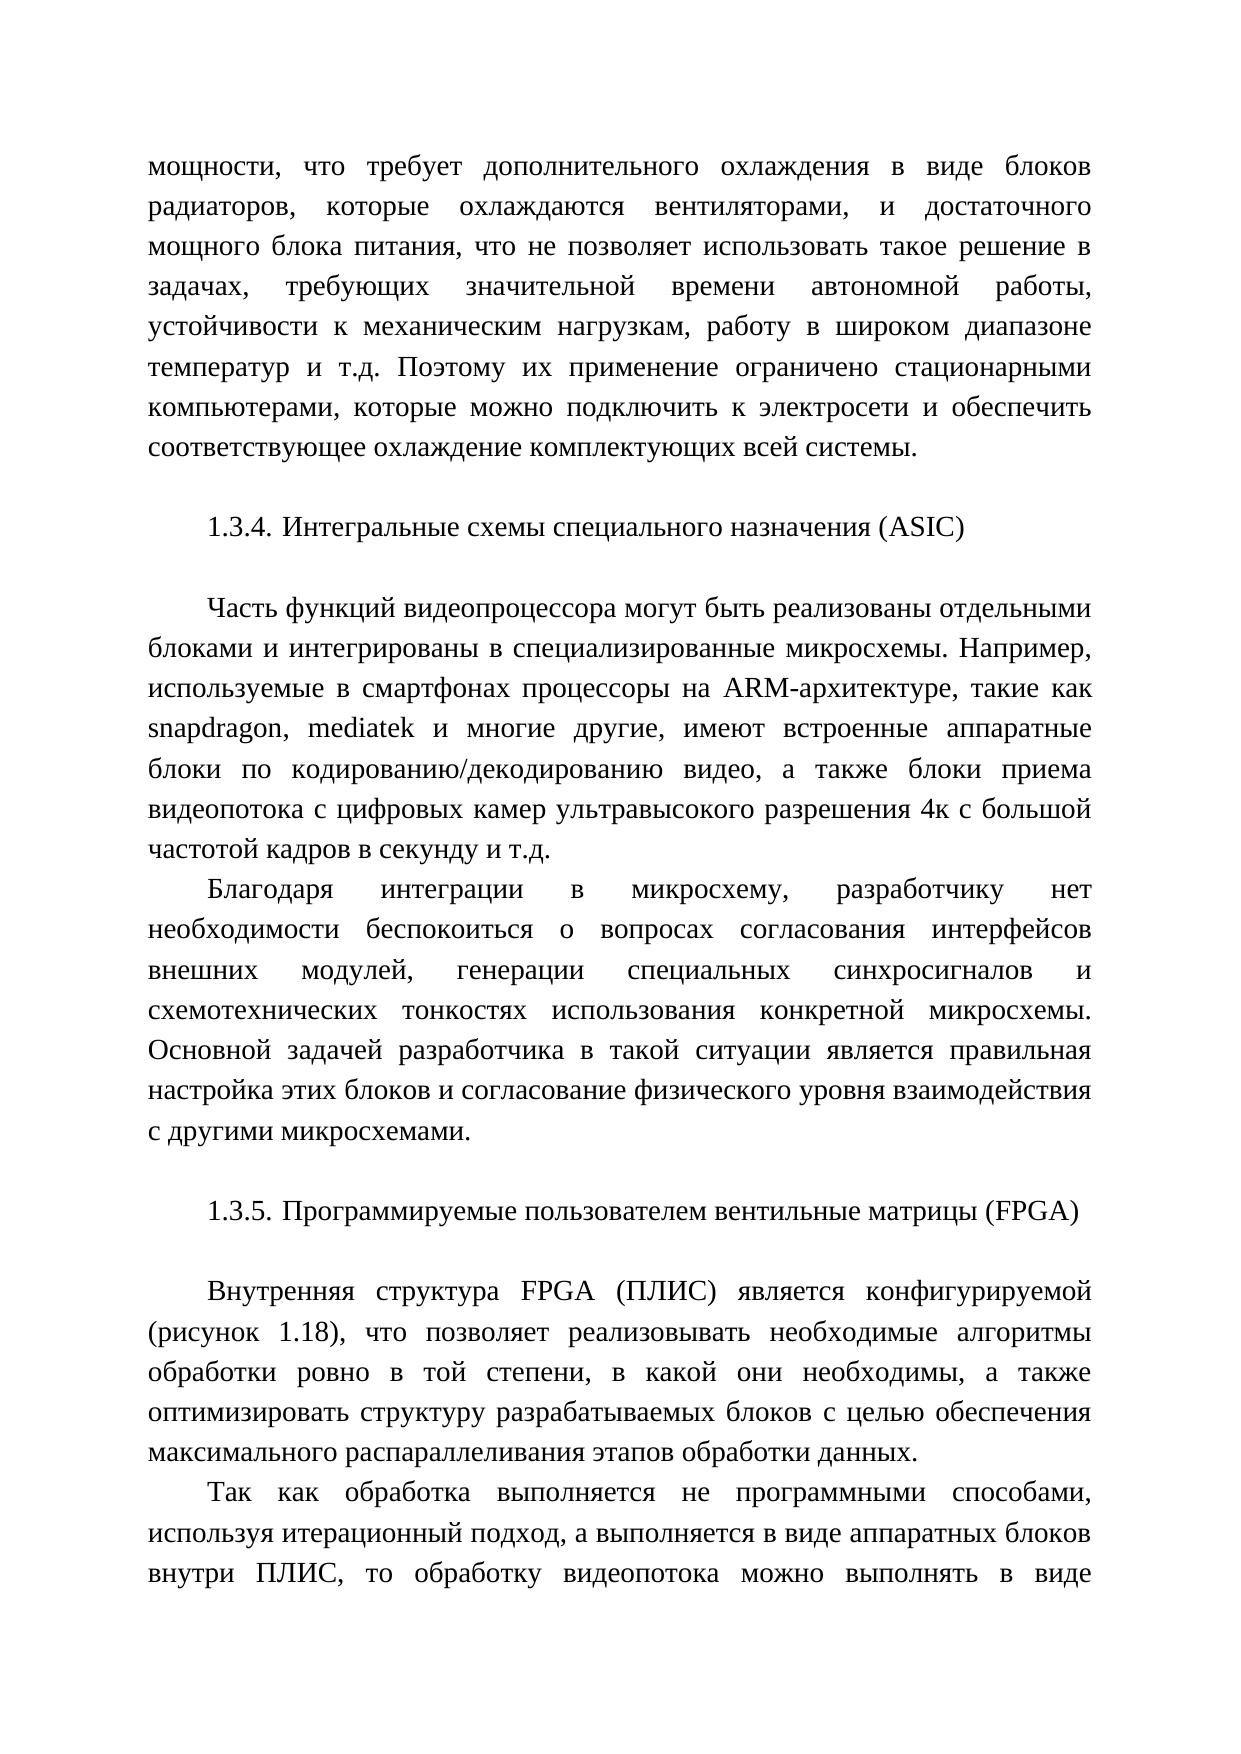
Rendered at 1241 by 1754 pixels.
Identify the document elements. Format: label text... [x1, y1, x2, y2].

list Интегральные схемы специального назначения (ASIC) [207, 509, 1092, 543]
text Часть функций видеопроцессора могут быть реализованы отдельными блоками и интегрированы в специализированные микросхемы. Например, используемые в смартфонах процессоры на ARM-архитектуре, такие как snapdragon, mediatek и многие другие, имеют встроенные аппаратные блоки по кодированию/декодированию видео, а также блоки приема видеопотока с цифровых камер ультравысокого разрешения 4к с большой частотой кадров в секунду и т.д. [148, 590, 1092, 865]
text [148, 1474, 1092, 1588]
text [148, 148, 1092, 463]
text Внутренняя структура FPGA (ПЛИС) является конфигурируемой (рисунок 1.18), что позволяет реализовывать необходимые алгоритмы обработки ровно в той степени, в какой они необходимы, а также оптимизировать структуру разрабатываемых блоков с целью обеспечения максимального распараллеливания этапов обработки данных. [148, 1273, 1092, 1468]
list Программируемые пользователем вентильные матрицы (FPGA) [207, 1193, 1092, 1227]
text Благодаря интеграции в микросхему, разработчику нет необходимости беспокоиться о вопросах согласования интерфейсов внешних модулей, генерации специальных синхросигналов и схемотехнических тонкостях использования конкретной микросхемы. Основной задачей разработчика в такой ситуации является правильная настройка этих блоков и согласование физического уровня взаимодействия с другими микросхемами. [148, 871, 1092, 1146]
